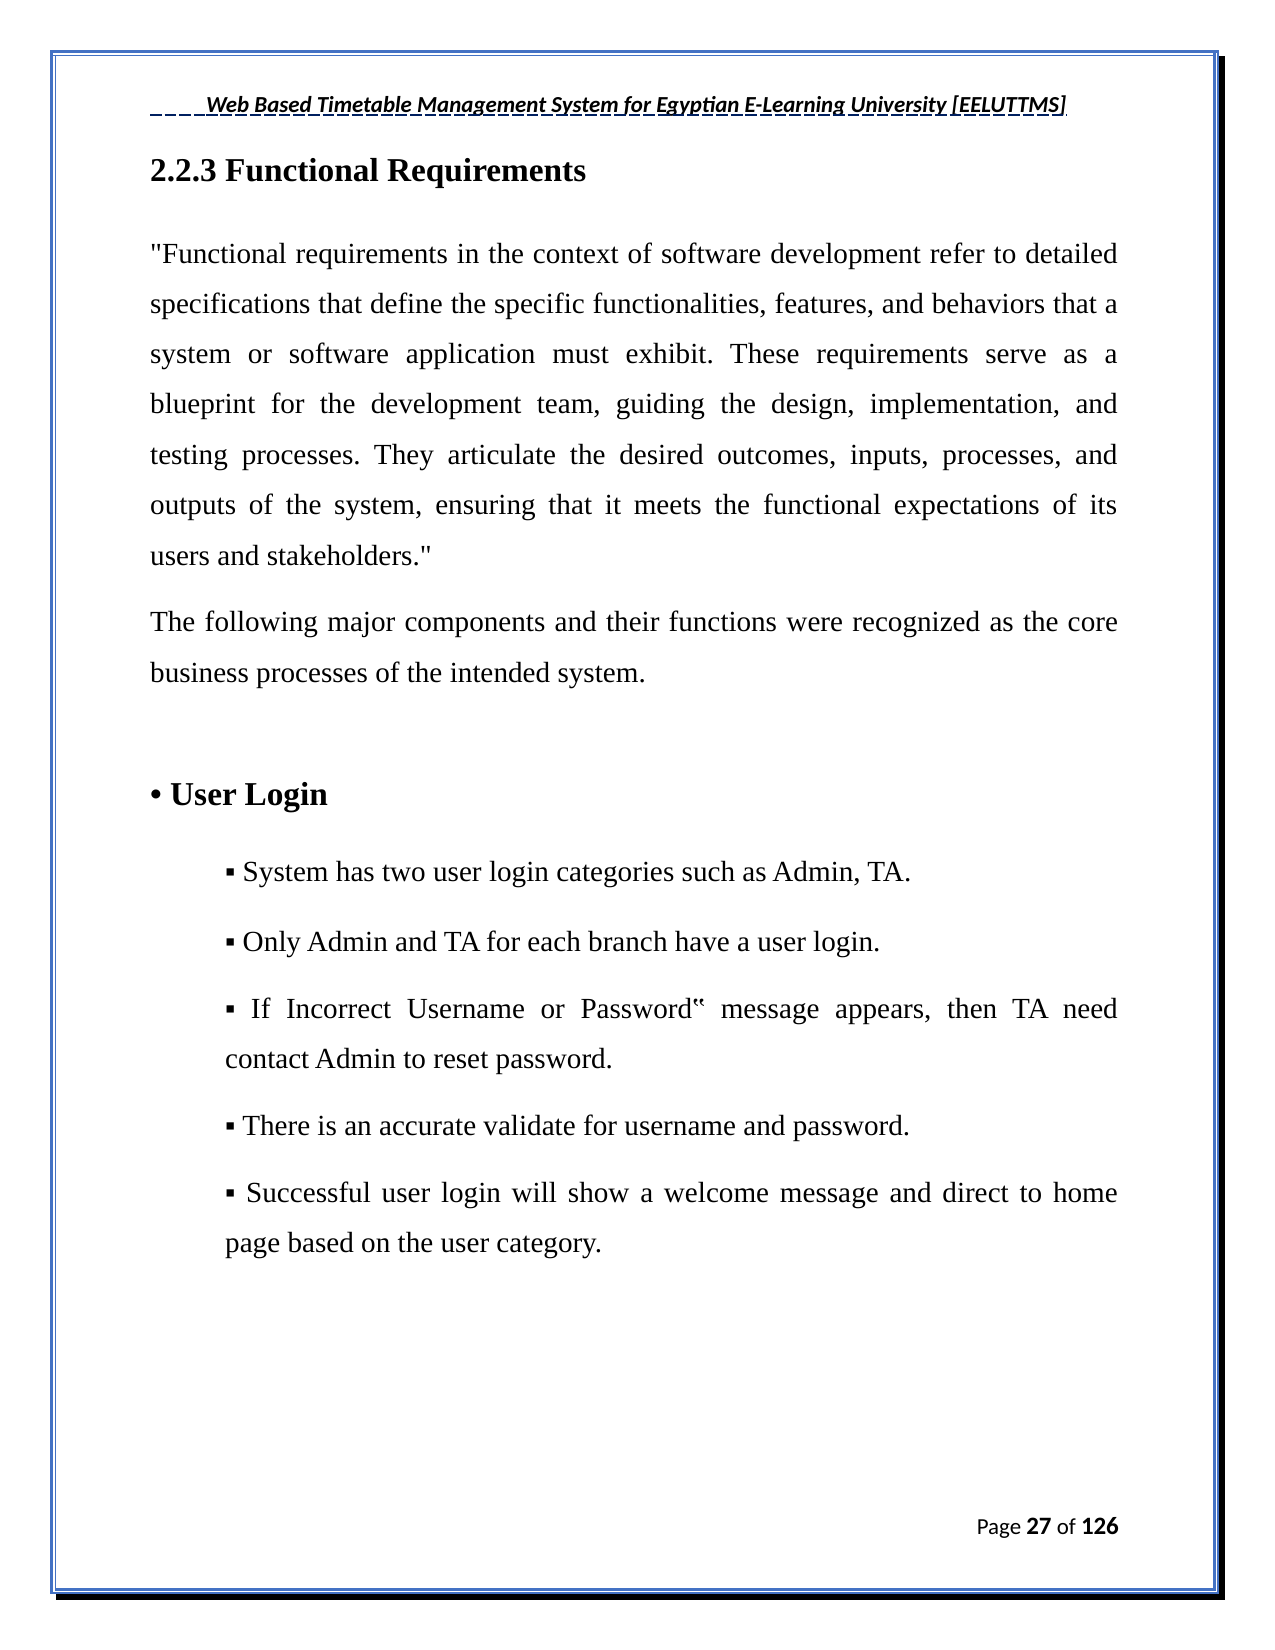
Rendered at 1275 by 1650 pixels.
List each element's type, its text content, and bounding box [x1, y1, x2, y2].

text • User Login [150, 775, 1119, 813]
text 2.2.3 Functional Requirements [150, 150, 1119, 188]
text ▪ There is an accurate validate for username and password. [225, 1108, 1119, 1142]
text ▪ System has two user login categories such as Admin, TA. [150, 854, 1119, 888]
text ▪ Only Admin and TA for each branch have a user login. [150, 924, 1119, 957]
text ▪ Successful user login will show a welcome message and direct to home page based on the user category. [225, 1175, 1119, 1259]
text "Functional requirements in the context of software development refer to detailed specifications that define the specific functionalities, features, and behaviors that a system or software application must exhibit. These requirements serve as a blueprint for the development team, guiding the design, implementation, and testing processes. They articulate the desired outcomes, inputs, processes, and outputs of the system, ensuring that it meets the functional expectations of its users and stakeholders." [150, 236, 1119, 571]
text ▪ If Incorrect Username or Password‟ message appears, then TA need contact Admin to reset password. [225, 991, 1119, 1075]
text The following major components and their functions were recognized as the core business processes of the intended system. [150, 604, 1119, 688]
